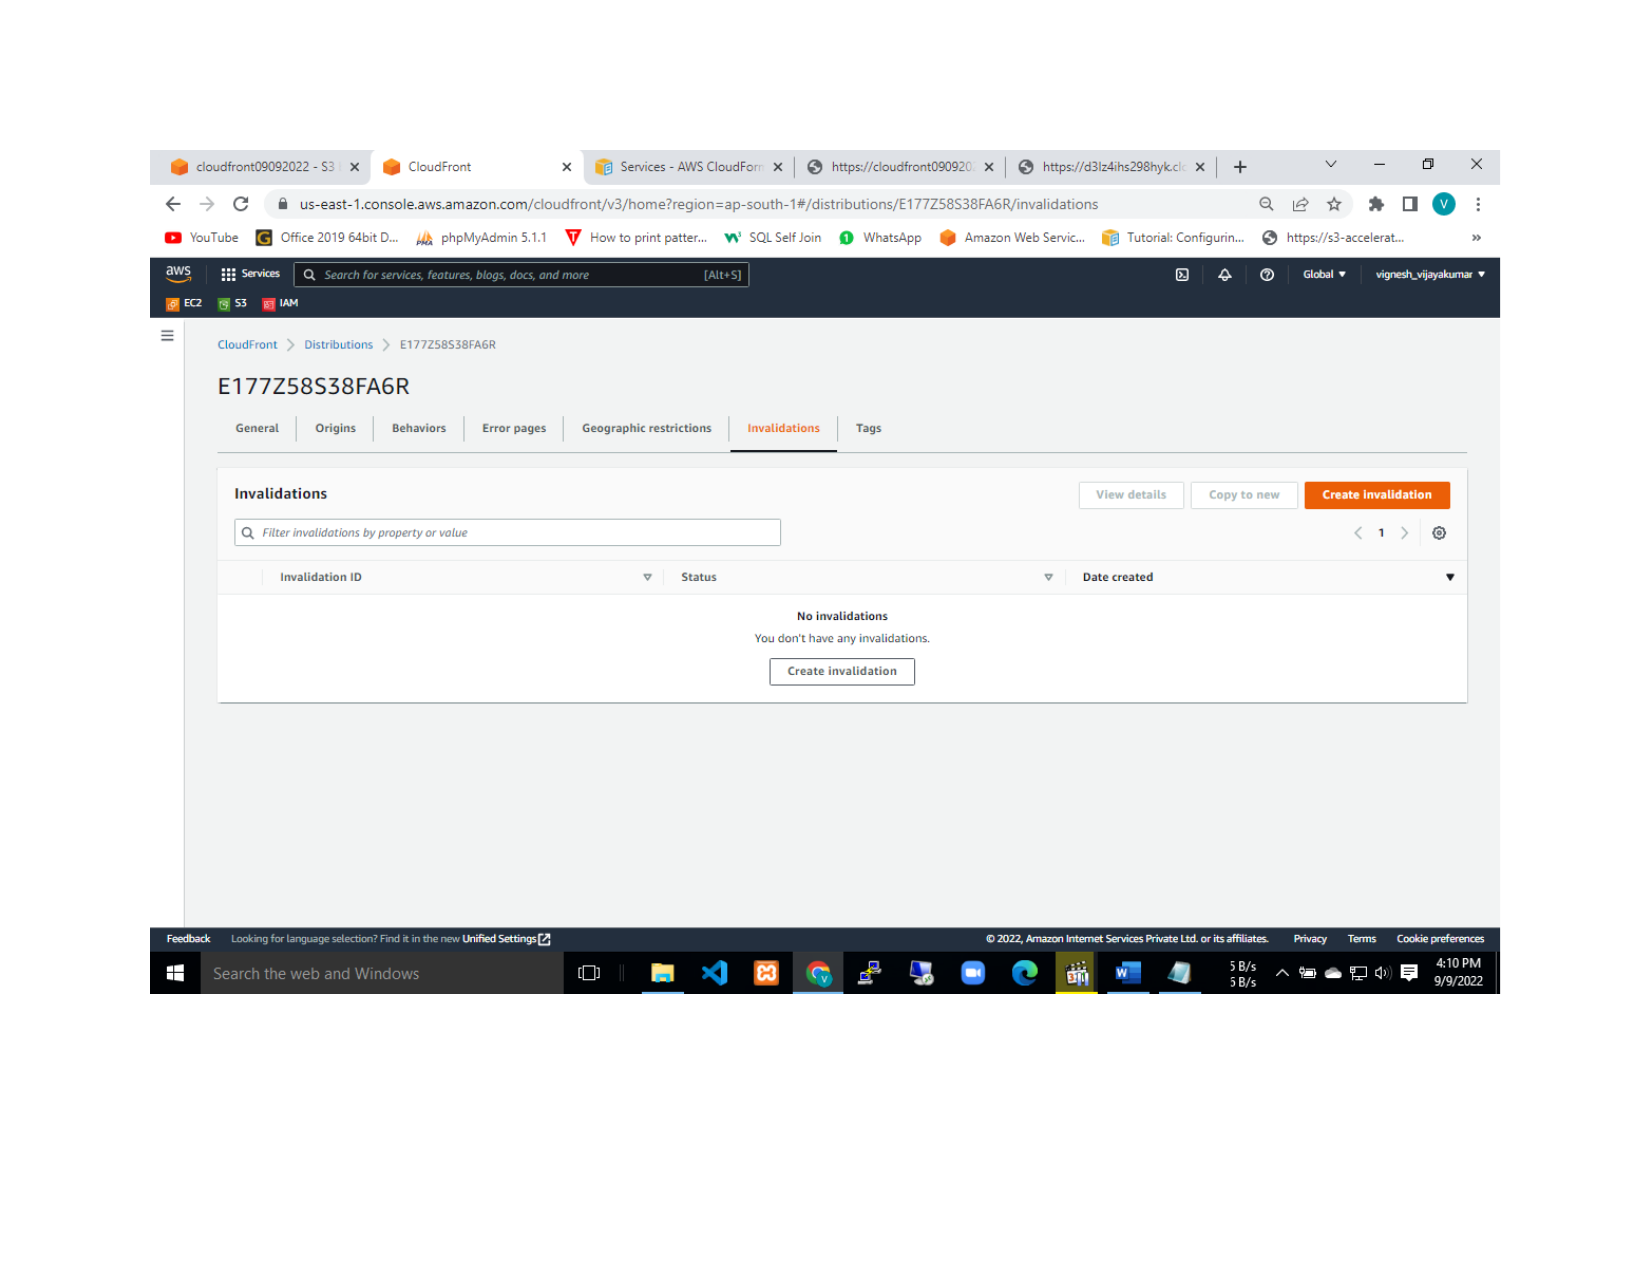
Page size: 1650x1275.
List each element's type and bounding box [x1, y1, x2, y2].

picture [150, 150, 1500, 994]
